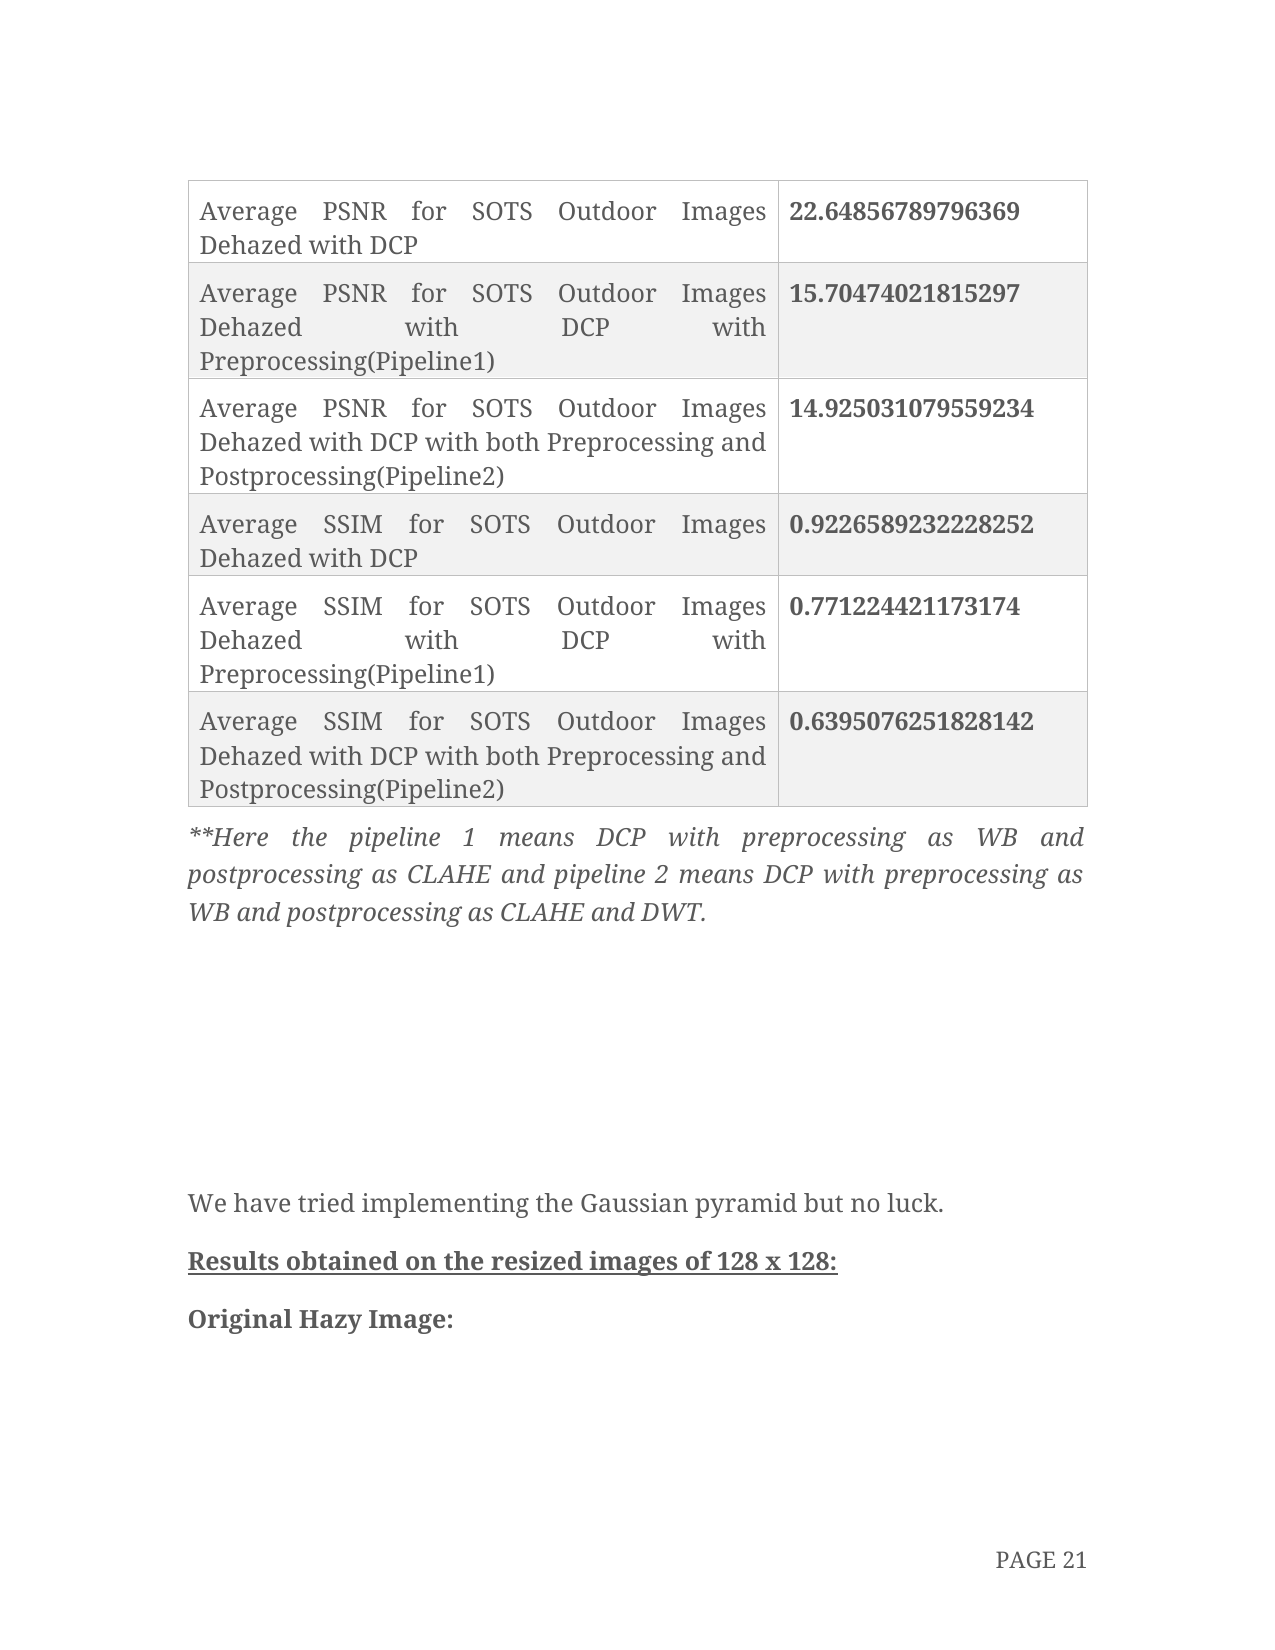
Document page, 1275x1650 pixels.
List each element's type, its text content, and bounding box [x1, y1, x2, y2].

table_cell 14.925031079559234 [779, 379, 1087, 493]
table_cell Average PSNR for SOTS Outdoor Images Dehazed with DCP with Preprocessing(Pipeline1) [189, 263, 778, 377]
table_cell 0.771224421173174 [779, 576, 1087, 691]
text **Here the pipeline 1 means DCP with preprocessing as WB and postprocessing as CLAHE and pipeline 2 means DCP with preprocessing as WB and postprocessing as CLAHE and DWT. [187, 820, 1087, 929]
table_cell Average PSNR for SOTS Outdoor Images Dehazed with DCP with both Preprocessing and Postprocessing(Pipeline2) [189, 379, 778, 493]
table_cell Average SSIM for SOTS Outdoor Images Dehazed with DCP with Preprocessing(Pipeline1) [189, 576, 778, 691]
table_header 22.64856789796369 [779, 181, 1087, 262]
table_header Average PSNR for SOTS Outdoor Images Dehazed with DCP [189, 181, 778, 262]
text Original Hazy Image: [187, 1302, 1087, 1336]
table_cell 0.9226589232228252 [779, 494, 1087, 575]
table_cell 15.70474021815297 [779, 263, 1087, 377]
table_cell Average SSIM for SOTS Outdoor Images Dehazed with DCP with both Preprocessing and Postprocessing(Pipeline2) [189, 692, 778, 806]
table_cell Average SSIM for SOTS Outdoor Images Dehazed with DCP [189, 494, 778, 575]
text Results obtained on the resized images of 128 x 128: [187, 1244, 1087, 1278]
text We have tried implementing the Gaussian pyramid but no luck. [187, 1186, 1087, 1220]
table_cell 0.6395076251828142 [779, 692, 1087, 806]
